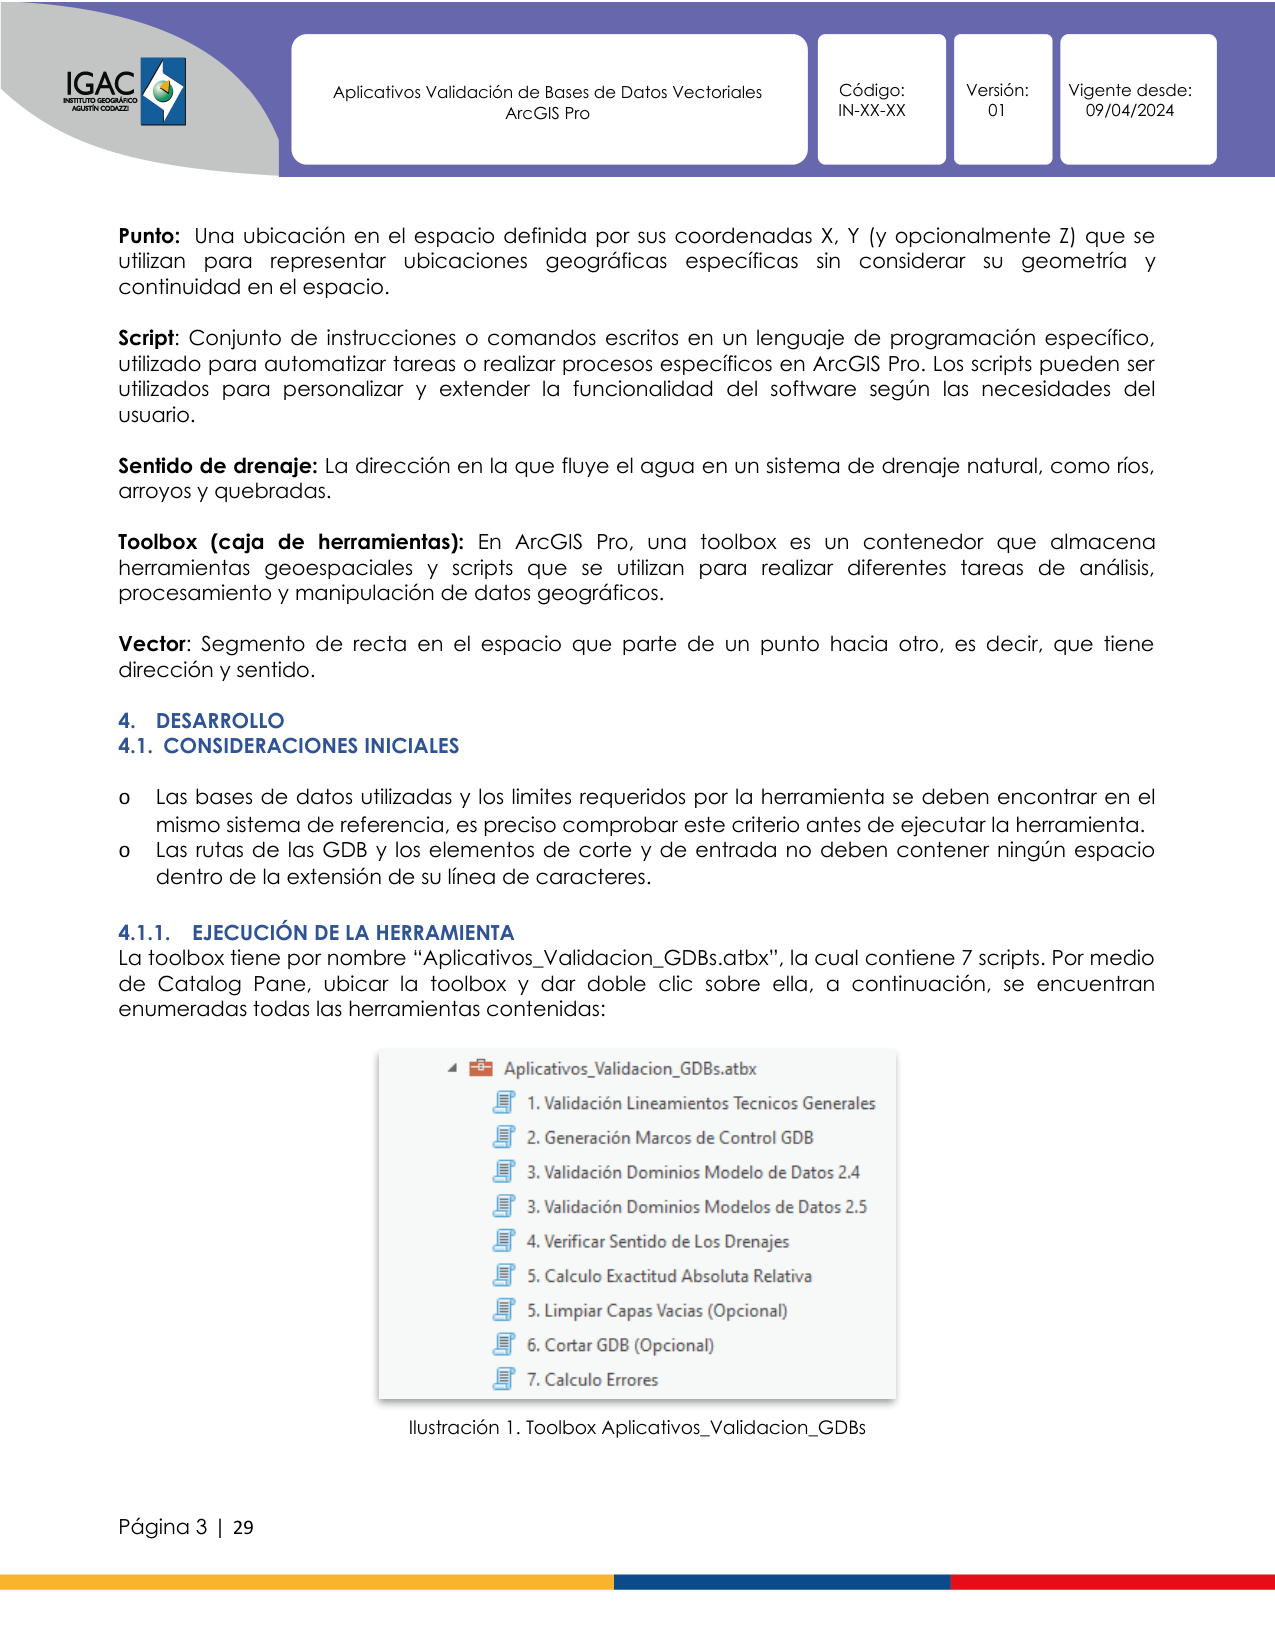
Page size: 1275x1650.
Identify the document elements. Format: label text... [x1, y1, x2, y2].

text Toolbox (caja de herramientas): En ArcGIS Pro, una toolbox es un contenedor que almacena herramientas geoespaciales y scripts que se utilizan para realizar diferentes tareas de análisis, procesamiento y manipulación de datos geográficos. [118, 529, 1157, 605]
text Punto: Una ubicación en el espacio definida por sus coordenadas X, Y (y opcionalmente Z) que se utilizan para representar ubicaciones geográficas específicas sin considerar su geometría y continuidad en el espacio. [118, 222, 1157, 299]
picture [0, 2, 1275, 177]
text La toolbox tiene por nombre “Aplicativos_Validacion_GDBs.atbx”, la cual contiene 7 scripts. Por medio de Catalog Pane, ubicar la toolbox y dar doble clic sobre ella, a continuación, se encuentran enumeradas todas las herramientas contenidas: [118, 944, 1157, 1021]
text Ilustración 1. Toolbox Aplicativos_Validacion_GDBs [118, 1416, 1157, 1438]
text Sentido de drenaje: La dirección en la que fluye el agua en un sistema de drenaje natural, como ríos, arroyos y quebradas. [118, 452, 1157, 503]
picture [379, 1049, 896, 1399]
list Las rutas de las GDB y los elementos de corte y de entrada no deben contener ningún espacio dentro de la extensión de su línea de caracteres. [118, 837, 1157, 889]
subtitle CONSIDERACIONES INICIALES [118, 733, 1157, 758]
subtitle DESARROLLO [118, 707, 1157, 733]
text Script: Conjunto de instrucciones o comandos escritos en un lenguaje de programación específico, utilizado para automatizar tareas o realizar procesos específicos en ArcGIS Pro. Los scripts pueden ser utilizados para personalizar y extender la funcionalidad del software según las necesidades del usuario. [118, 324, 1157, 427]
text Vector: Segmento de recta en el espacio que parte de un punto hacia otro, es decir, que tiene dirección y sentido. [118, 631, 1157, 682]
list Las bases de datos utilizadas y los limites requeridos por la herramienta se deben encontrar en el mismo sistema de referencia, es preciso comprobar este criterio antes de ejecutar la herramienta. [118, 784, 1157, 837]
picture [0, 1574, 1275, 1590]
subtitle EJECUCIÓN DE LA HERRAMIENTA [118, 919, 1157, 944]
